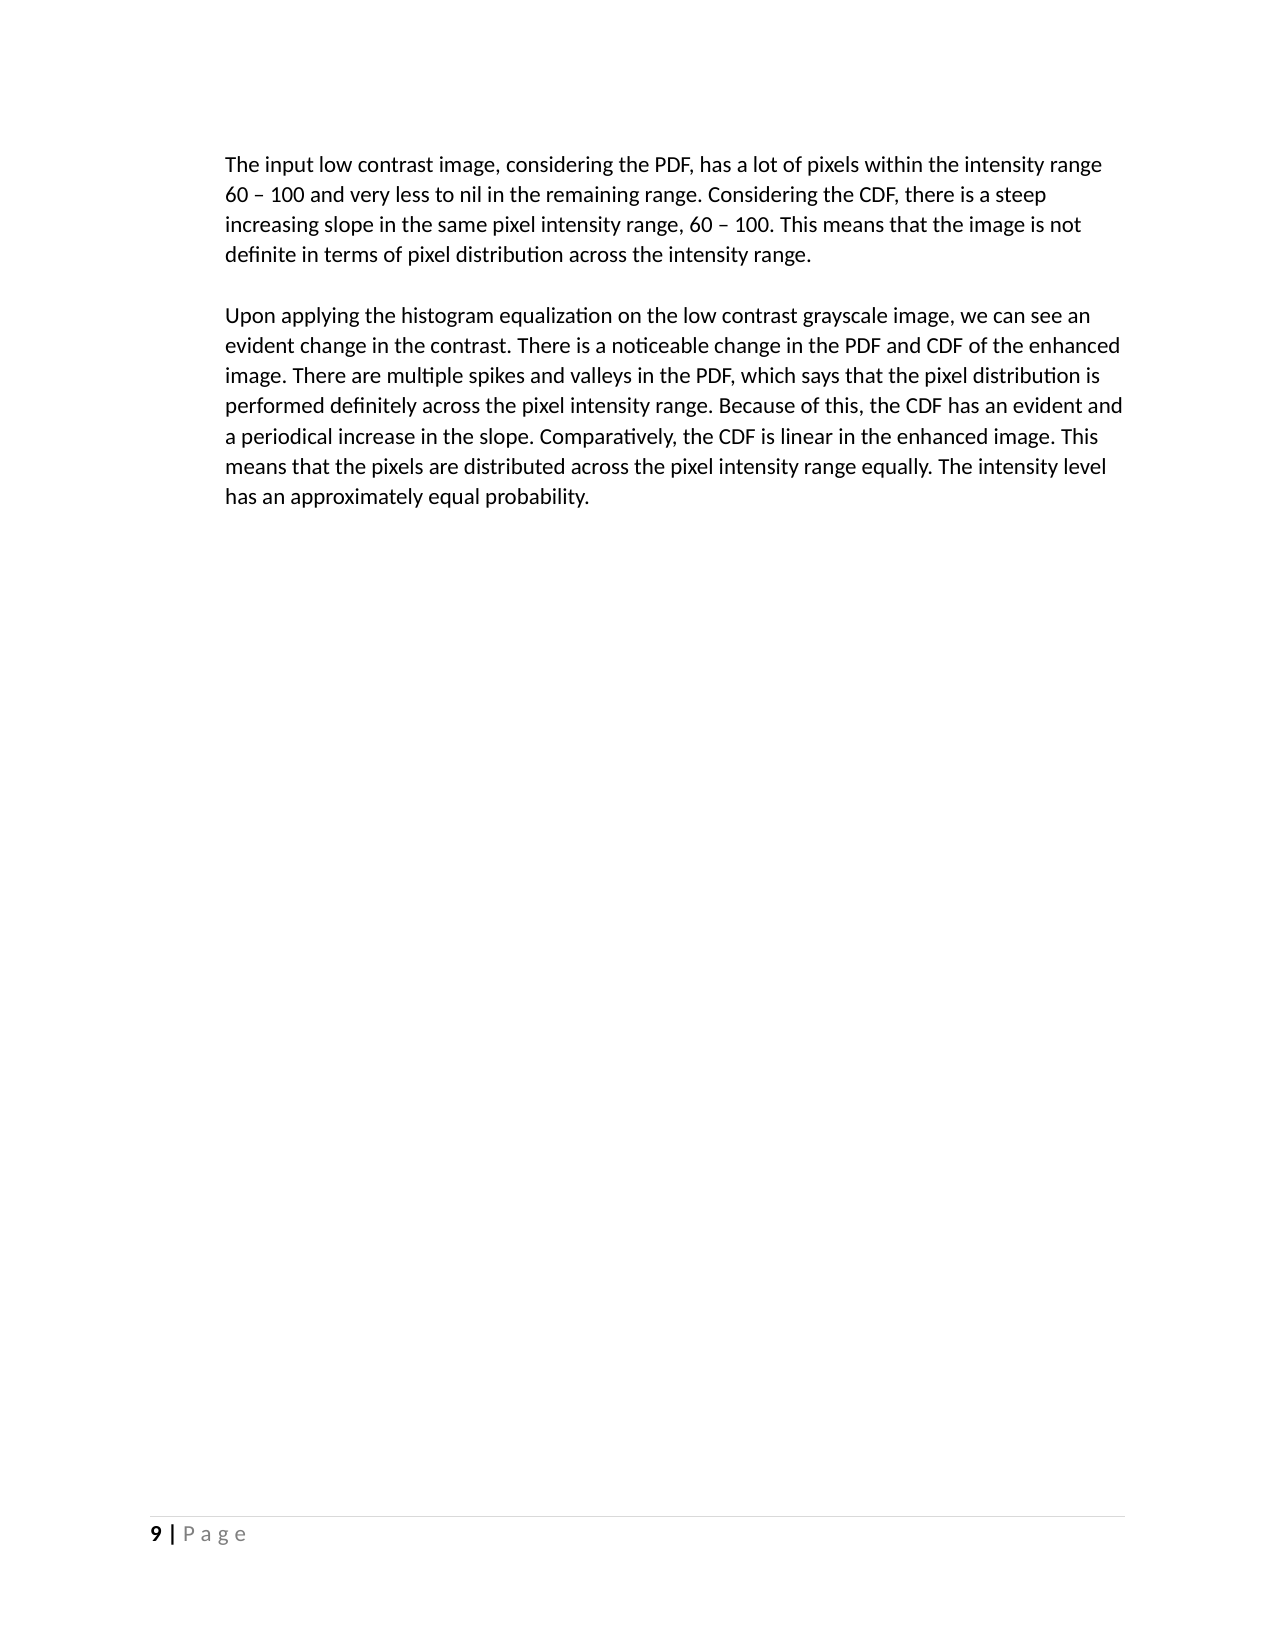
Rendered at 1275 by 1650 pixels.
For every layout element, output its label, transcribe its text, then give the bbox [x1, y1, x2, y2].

list Upon applying the histogram equalization on the low contrast grayscale image, we can see an evident change in the contrast. There is a noticeable change in the PDF and CDF of the enhanced image. There are multiple spikes and valleys in the PDF, which says that the pixel distribution is performed definitely across the pixel intensity range. Because of this, the CDF has an evident and a periodical increase in the slope. Comparatively, the CDF is linear in the enhanced image. This means that the pixels are distributed across the pixel intensity range equally. The intensity level has an approximately equal probability. [225, 301, 1125, 541]
list The input low contrast image, considering the PDF, has a lot of pixels within the intensity range 60 – 100 and very less to nil in the remaining range. Considering the CDF, there is a steep increasing slope in the same pixel intensity range, 60 – 100. This means that the image is not definite in terms of pixel distribution across the intensity range. [225, 150, 1125, 269]
